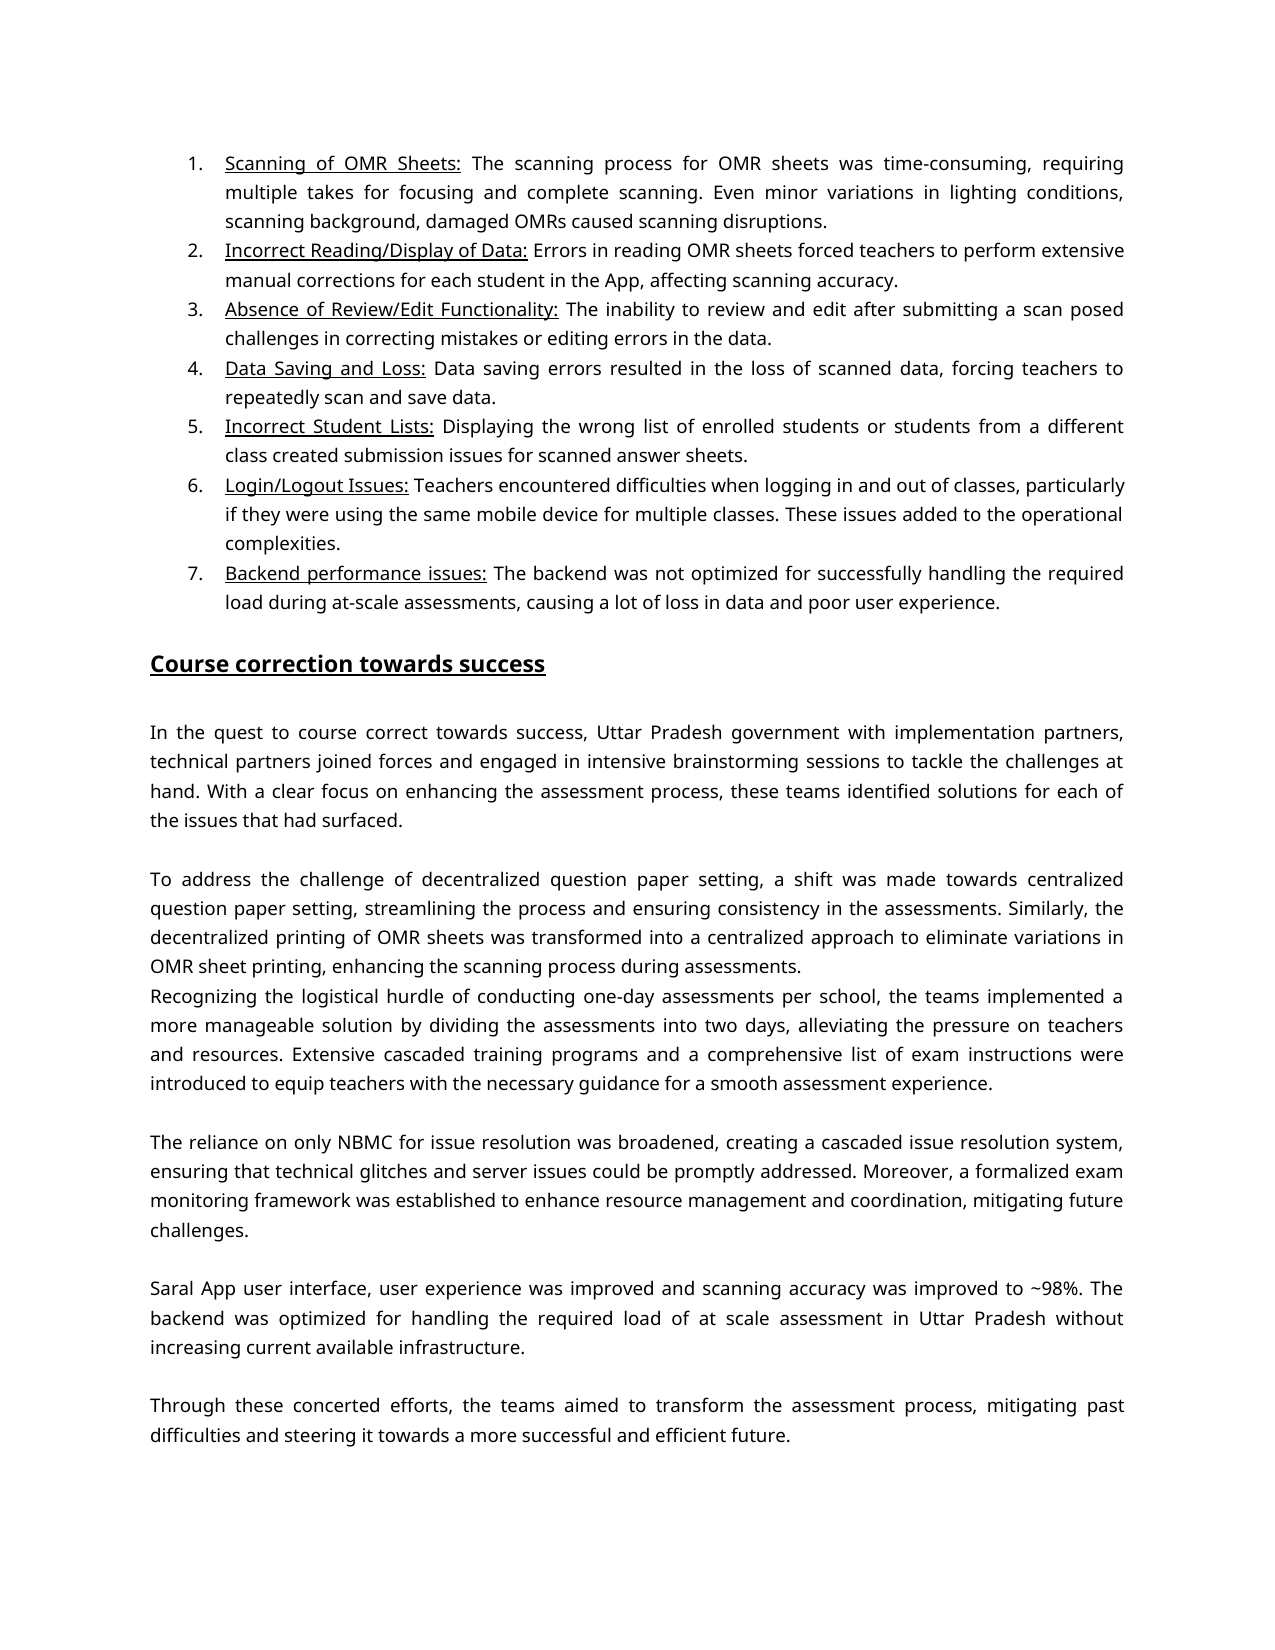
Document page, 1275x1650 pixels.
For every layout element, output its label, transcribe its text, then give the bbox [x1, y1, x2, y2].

list Scanning of OMR Sheets: The scanning process for OMR sheets was time-consuming, requiring multiple takes for focusing and complete scanning. Even minor variations in lighting conditions, scanning background, damaged OMRs caused scanning disruptions. [187, 150, 1125, 234]
text Course correction towards success [150, 648, 1125, 679]
text In the quest to course correct towards success, Uttar Pradesh government with implementation partners, technical partners joined forces and engaged in intensive brainstorming sessions to tackle the challenges at hand. With a clear focus on enhancing the assessment process, these teams identified solutions for each of the issues that had surfaced. [150, 719, 1125, 833]
list Backend performance issues: The backend was not optimized for successfully handling the required load during at-scale assessments, causing a lot of loss in data and poor user experience. [187, 560, 1125, 614]
text To address the challenge of decentralized question paper setting, a shift was made towards centralized question paper setting, streamlining the process and ensuring consistency in the assessments. Similarly, the decentralized printing of OMR sheets was transformed into a centralized approach to eliminate variations in OMR sheet printing, enhancing the scanning process during assessments. [150, 866, 1125, 979]
text Saral App user interface, user experience was improved and scanning accuracy was improved to ~98%. The backend was optimized for handling the required load of at scale assessment in Uttar Pradesh without increasing current available infrastructure. [150, 1276, 1125, 1360]
list Data Saving and Loss: Data saving errors resulted in the loss of scanned data, forcing teachers to repeatedly scan and save data. [187, 355, 1125, 410]
text Recognizing the logistical hurdle of conducting one-day assessments per school, the teams implemented a more manageable solution by dividing the assessments into two days, alleviating the pressure on teachers and resources. Extensive cascaded training programs and a comprehensive list of exam instructions were introduced to equip teachers with the necessary guidance for a smooth assessment experience. [150, 983, 1125, 1096]
text The reliance on only NBMC for issue resolution was broadened, creating a cascaded issue resolution system, ensuring that technical glitches and server issues could be promptly addressed. Moreover, a formalized exam monitoring framework was established to enhance resource management and coordination, mitigating future challenges. [150, 1129, 1125, 1243]
list Incorrect Reading/Display of Data: Errors in reading OMR sheets forced teachers to perform extensive manual corrections for each student in the App, affecting scanning accuracy. [187, 238, 1125, 293]
list Absence of Review/Edit Functionality: The inability to review and edit after submitting a scan posed challenges in correcting mistakes or editing errors in the data. [187, 296, 1125, 351]
list Login/Logout Issues: Teachers encountered difficulties when logging in and out of classes, particularly if they were using the same mobile device for multiple classes. These issues added to the operational complexities. [187, 472, 1125, 556]
text Through these concerted efforts, the teams aimed to transform the assessment process, mitigating past difficulties and steering it towards a more successful and efficient future. [150, 1393, 1125, 1447]
list Incorrect Student Lists: Displaying the wrong list of enrolled students or students from a different class created submission issues for scanned answer sheets. [187, 413, 1125, 468]
